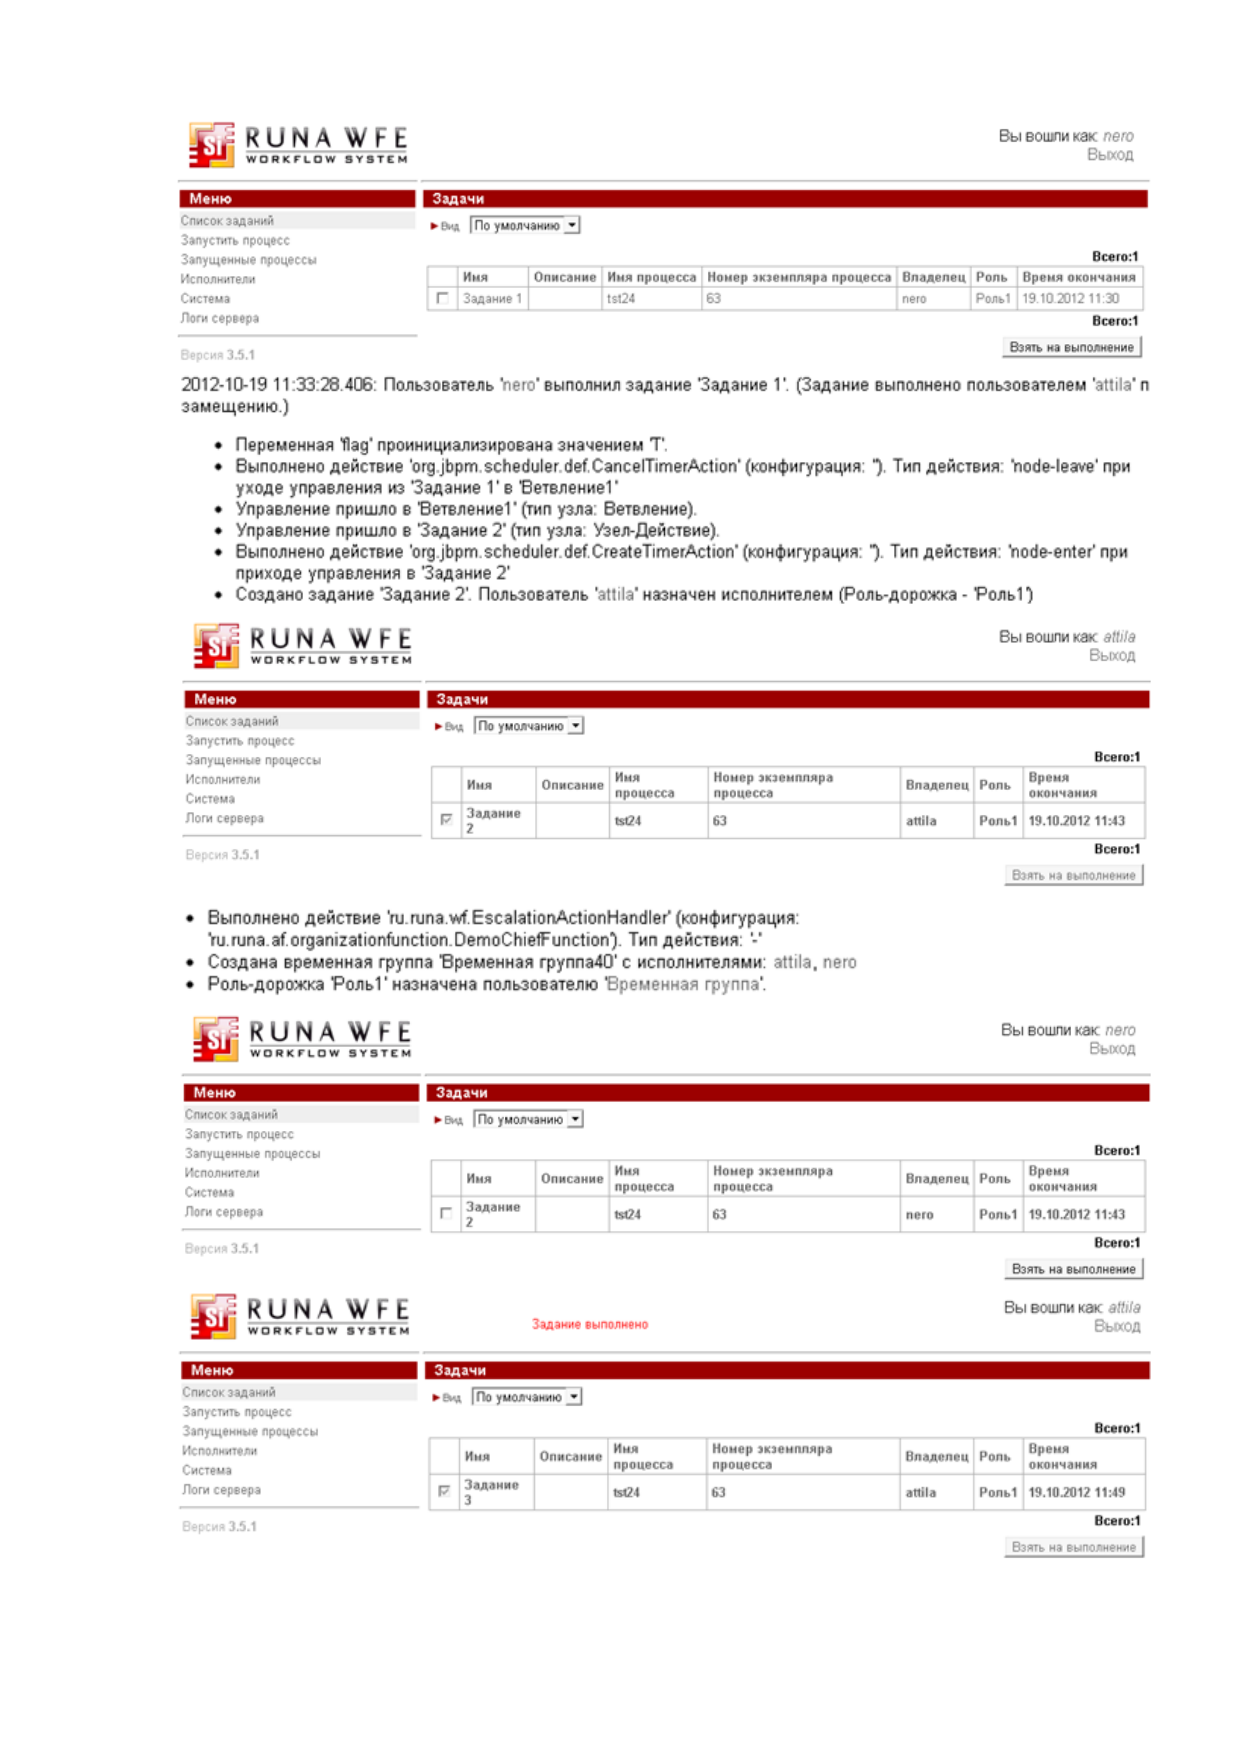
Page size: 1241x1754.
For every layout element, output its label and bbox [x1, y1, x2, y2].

picture [177, 373, 1151, 610]
picture [177, 613, 1151, 889]
picture [177, 1006, 1151, 1285]
picture [177, 118, 1151, 370]
picture [177, 1288, 1151, 1561]
picture [177, 893, 864, 1003]
